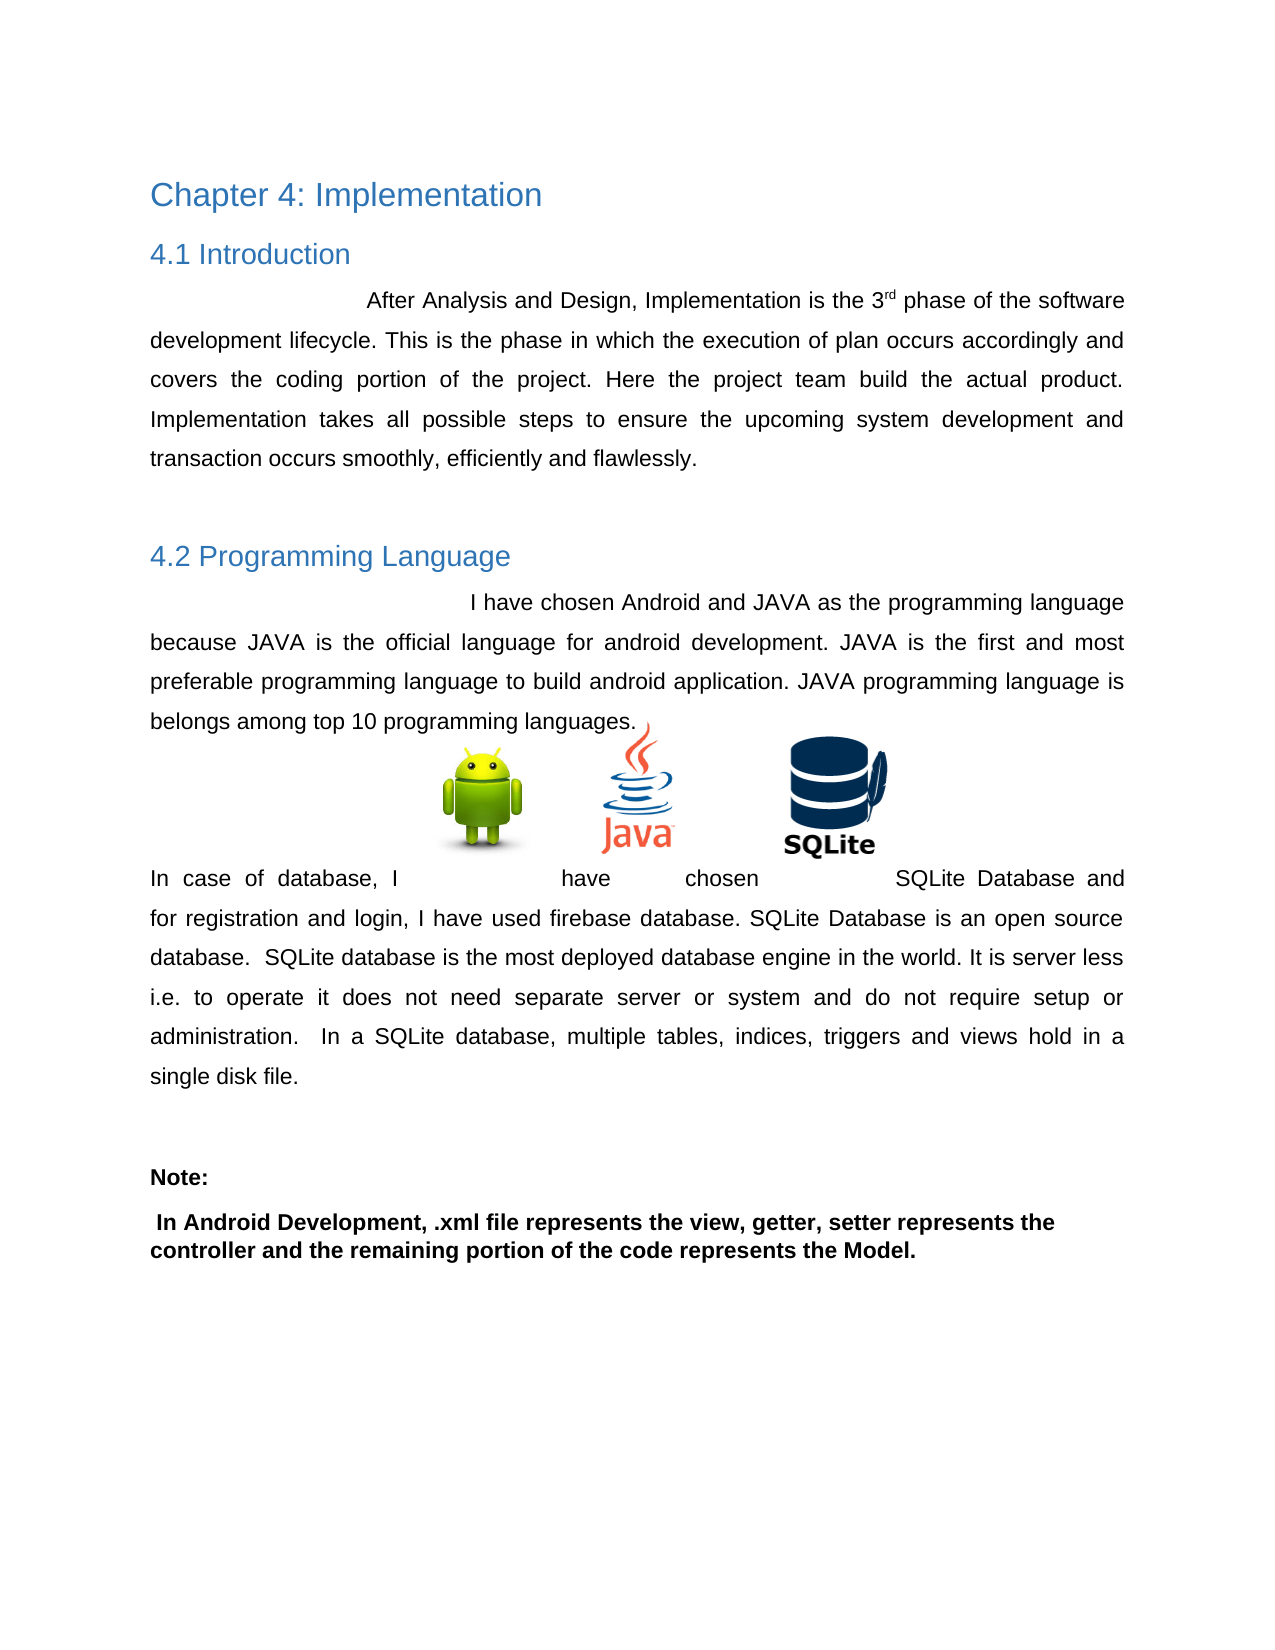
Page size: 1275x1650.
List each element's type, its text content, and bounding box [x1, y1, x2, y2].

text In Android Development, .xml file represents the view, getter, setter represents the controller and the remaining portion of the code represents the Model. [150, 1209, 1125, 1264]
subtitle 4.1 Introduction [150, 237, 1125, 270]
picture [417, 737, 543, 863]
picture [777, 735, 891, 861]
text Note: [150, 1164, 1125, 1190]
subtitle Chapter 4: Implementation [150, 175, 1125, 213]
subtitle 4.2 Programming Language [150, 539, 1125, 573]
text In case of database, I have chosen SQLite Database and for registration and login, I have used firebase database. SQLite Database is an open source database. SQLite database is the most deployed database engine in the world. It is server less i.e. to operate it does not need separate server or system and do not require setup or administration. In a SQLite database, multiple tables, indices, triggers and views hold in a single disk file. [150, 865, 1125, 1089]
picture [565, 715, 710, 860]
text I have chosen Android and JAVA as the programming language because JAVA is the official language for android development. JAVA is the first and most preferable programming language to build android application. JAVA programming language is belongs among top 10 programming languages. [150, 589, 1125, 734]
text After Analysis and Design, Implementation is the 3rd phase of the software development lifecycle. This is the phase in which the execution of plan occurs accordingly and covers the coding portion of the project. Here the project team build the actual product. Implementation takes all possible steps to ensure the upcoming system development and transaction occurs smoothly, efficiently and flawlessly. [150, 287, 1125, 471]
